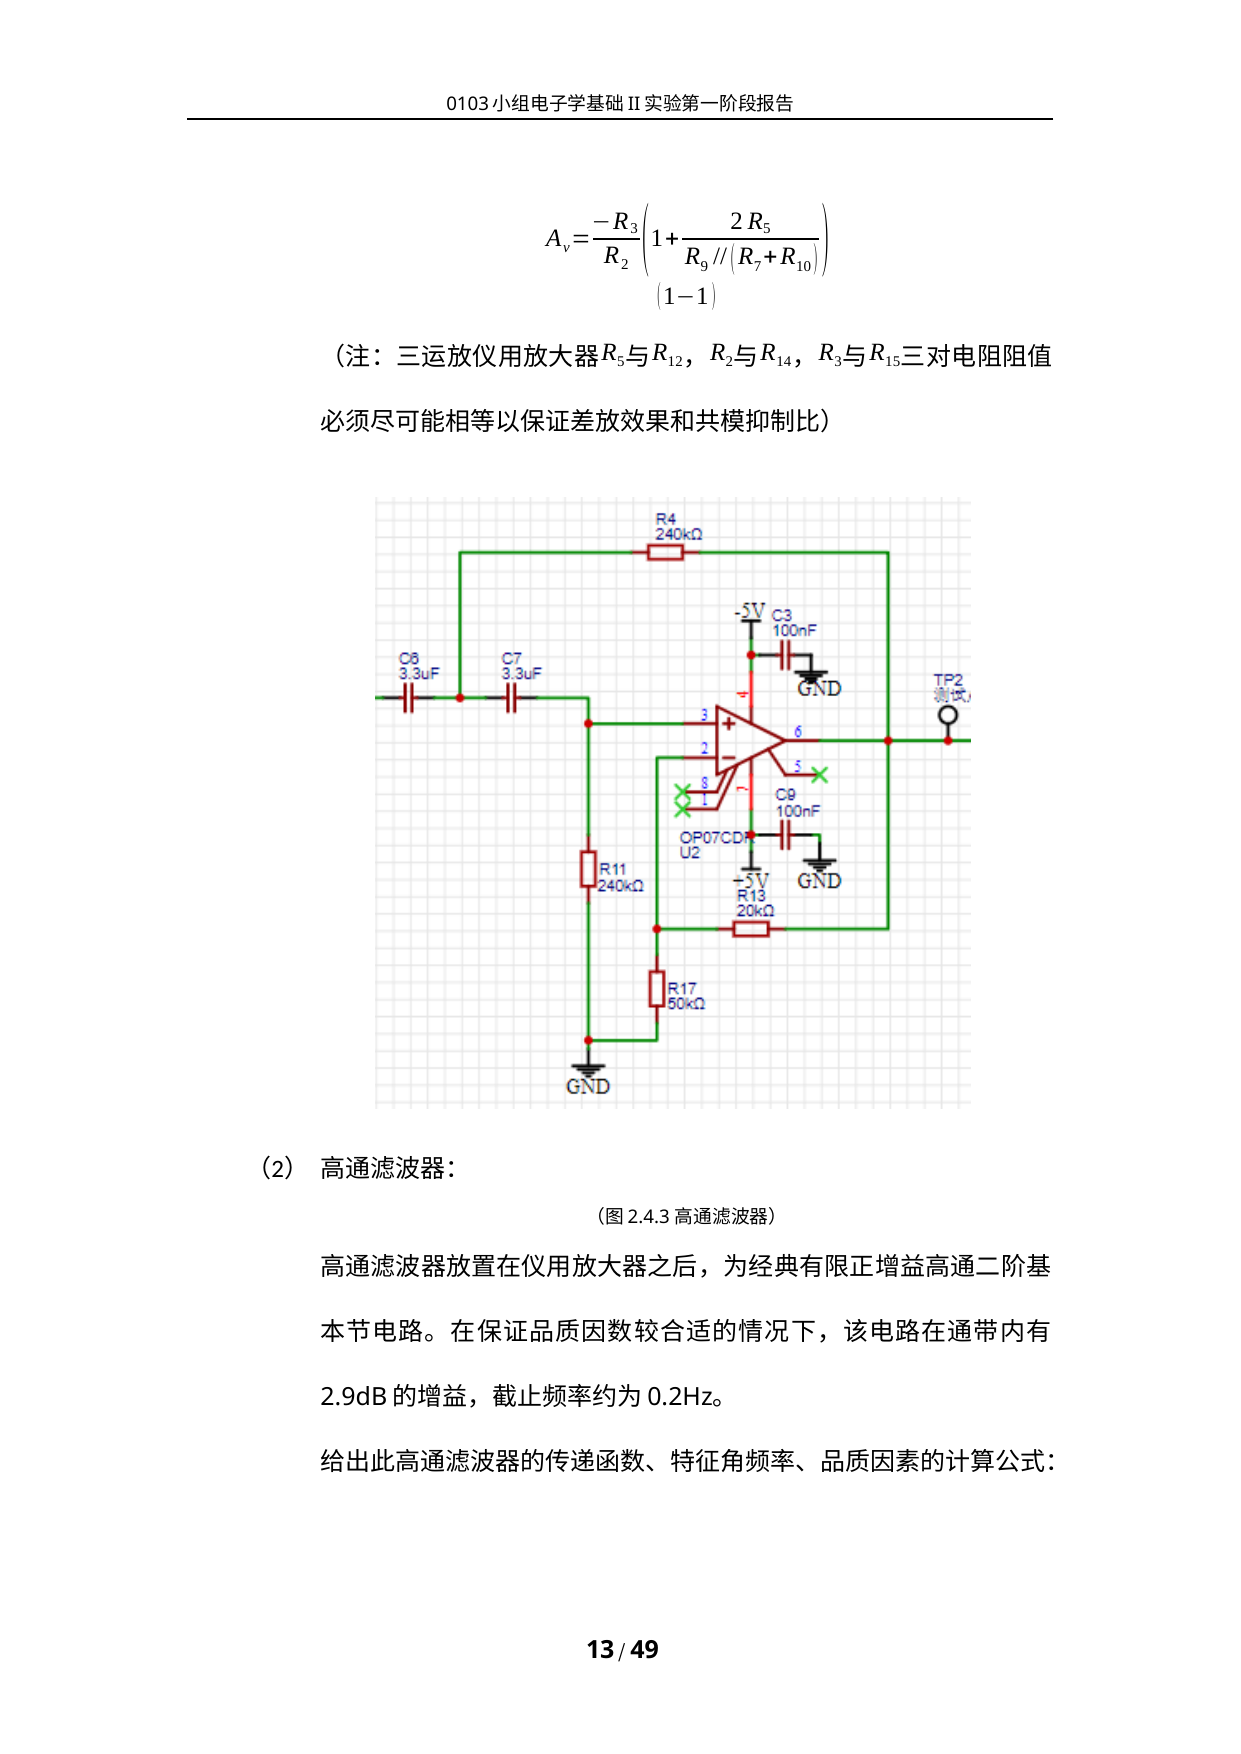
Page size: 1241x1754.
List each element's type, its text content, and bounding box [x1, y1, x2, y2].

text （注：三运放仪用放大器与，与，与三对电阻阻值必须尽可能相等以保证差放效果和共模抑制比） [320, 322, 1053, 452]
picture [375, 497, 971, 1109]
list （图2.4.3 高通滤波器） [320, 1199, 1053, 1232]
list 高通滤波器放置在仪用放大器之后，为经典有限正增益高通二阶基本节电路。在保证品质因数较合适的情况下，该电路在通带内有2.9dB的增益，截止频率约为0.2Hz。 [320, 1232, 1053, 1427]
list 给出此高通滤波器的传递函数、特征角频率、品质因素的计算公式： [320, 1427, 1053, 1492]
